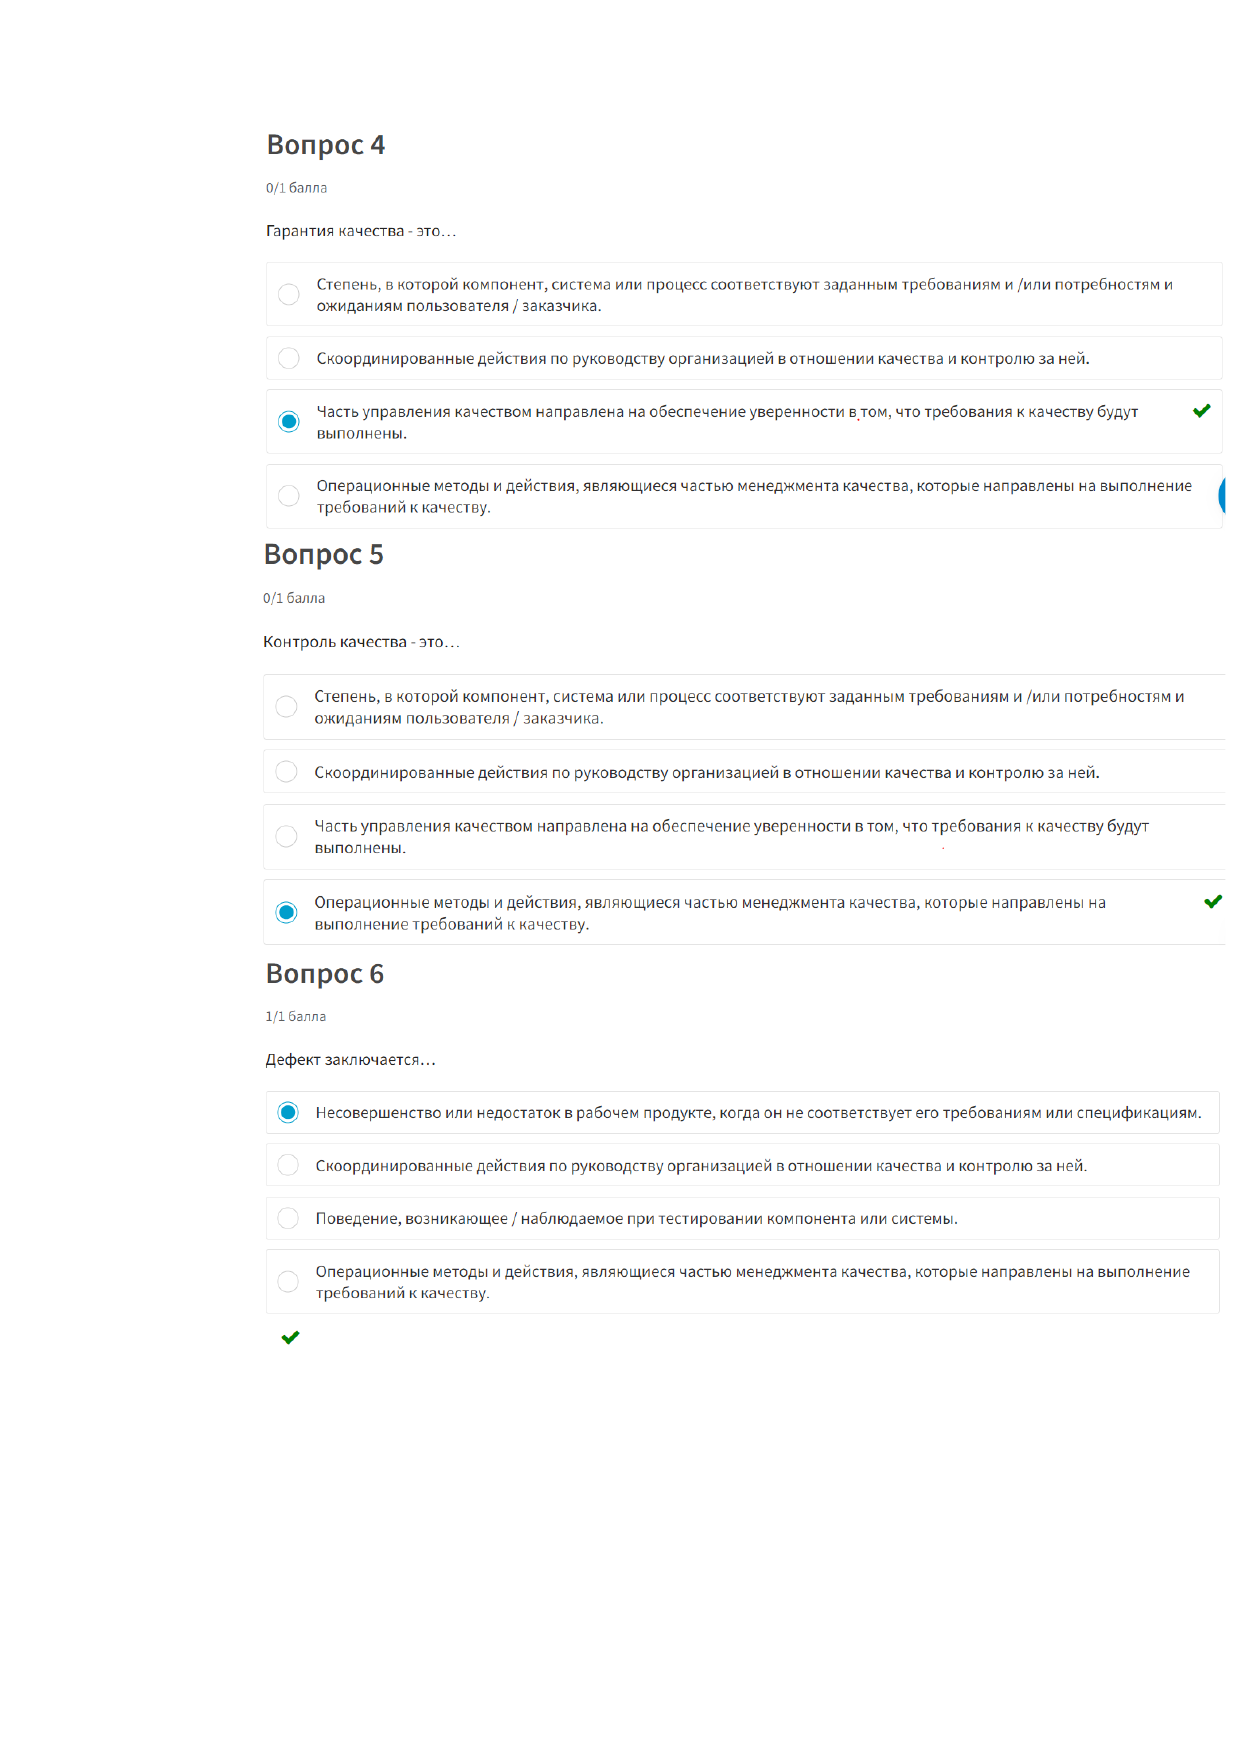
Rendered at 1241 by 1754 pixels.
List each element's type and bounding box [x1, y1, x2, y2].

picture [251, 118, 1226, 1352]
